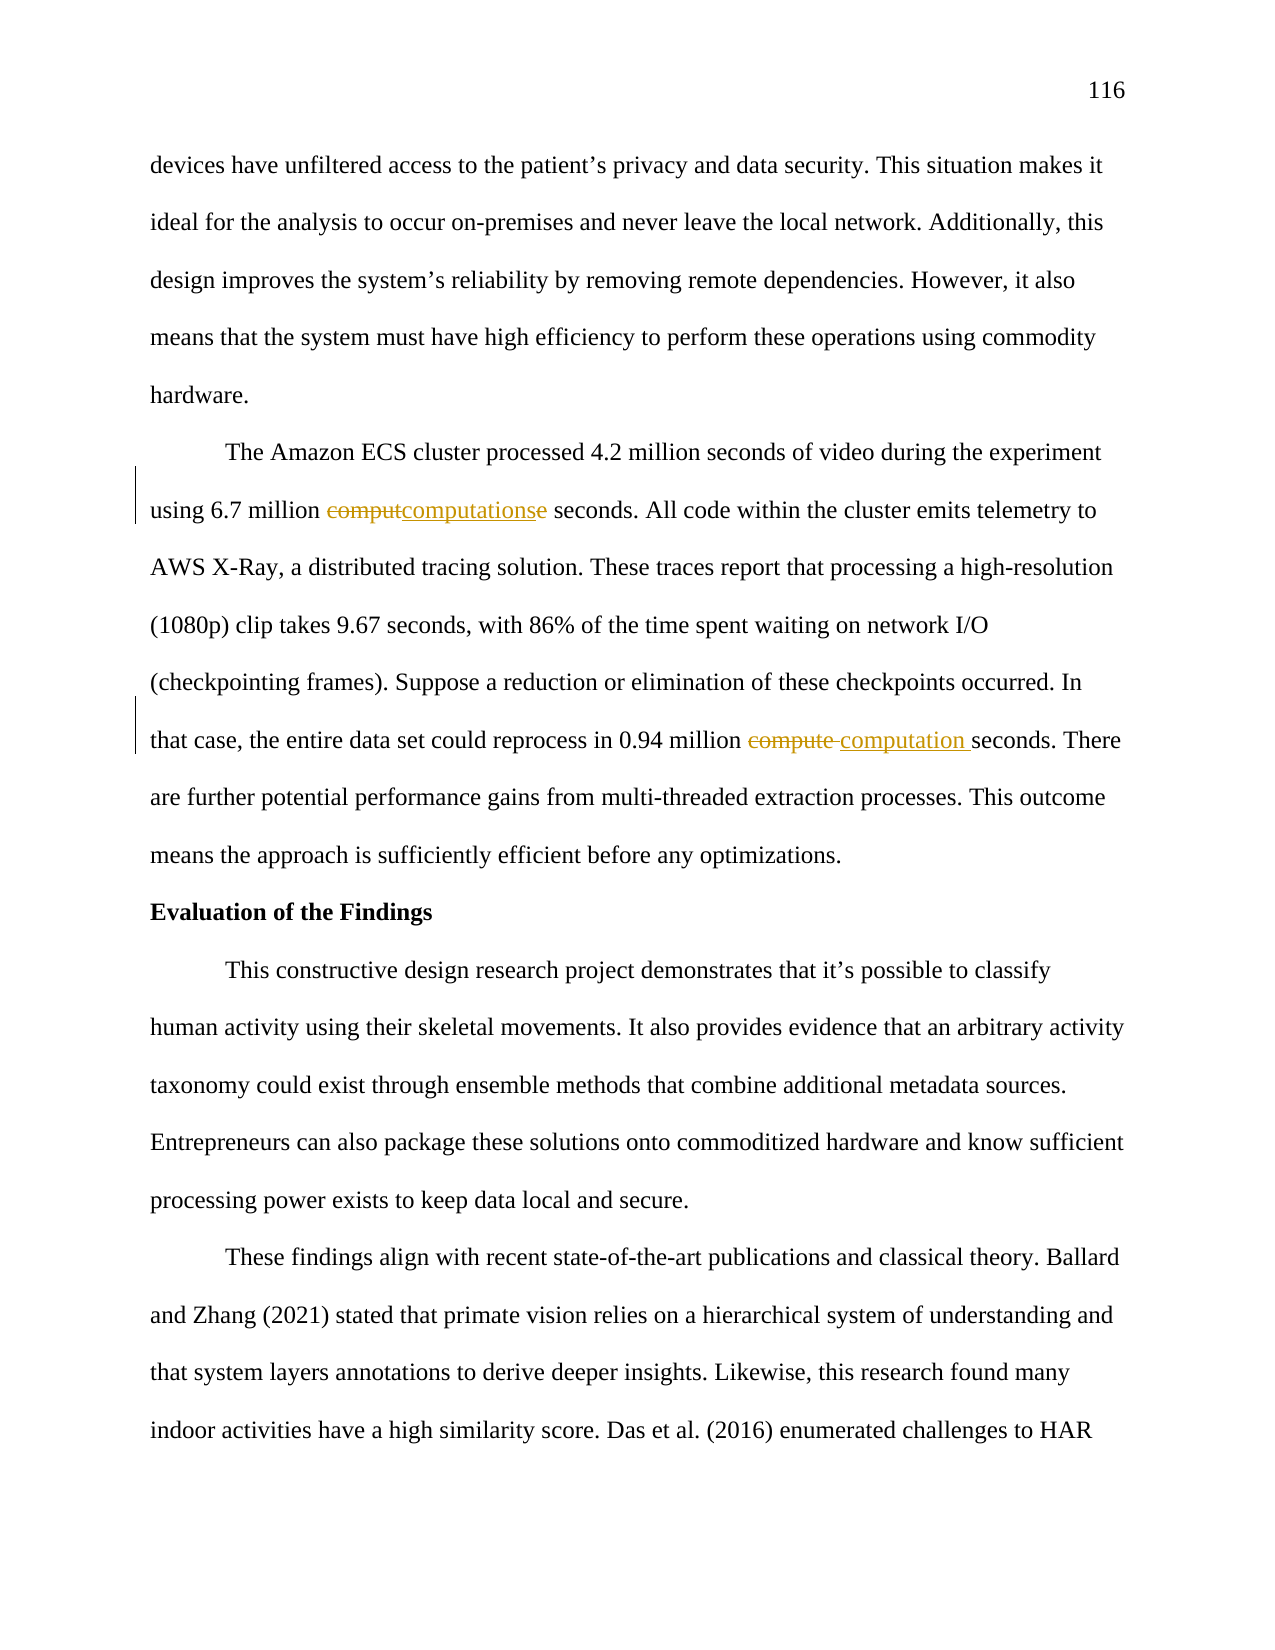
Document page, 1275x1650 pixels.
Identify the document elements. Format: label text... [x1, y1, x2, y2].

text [150, 1242, 1125, 1444]
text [150, 150, 1125, 409]
text This constructive design research project demonstrates that it’s possible to classify human activity using their skeletal movements. It also provides evidence that an arbitrary activity taxonomy could exist through ensemble methods that combine additional metadata sources. Entrepreneurs can also package these solutions onto commoditized hardware and know sufficient processing power exists to keep data local and secure. [150, 955, 1125, 1214]
subtitle Evaluation of the Findings [150, 897, 1125, 926]
text The Amazon ECS cluster processed 4.2 million seconds of video during the experiment using 6.7 million seconds. All code within the cluster emits telemetry to AWS X-Ray, a distributed tracing solution. These traces report that processing a high-resolution (1080p) clip takes 9.67 seconds, with 86% of the time spent waiting on network I/O (checkpointing frames). Suppose a reduction or elimination of these checkpoints occurred. In that case, the entire data set could reprocess in 0.94 million seconds. There are further potential performance gains from multi-threaded extraction processes. This outcome means the approach is sufficiently efficient before any optimizations. [150, 437, 1125, 869]
